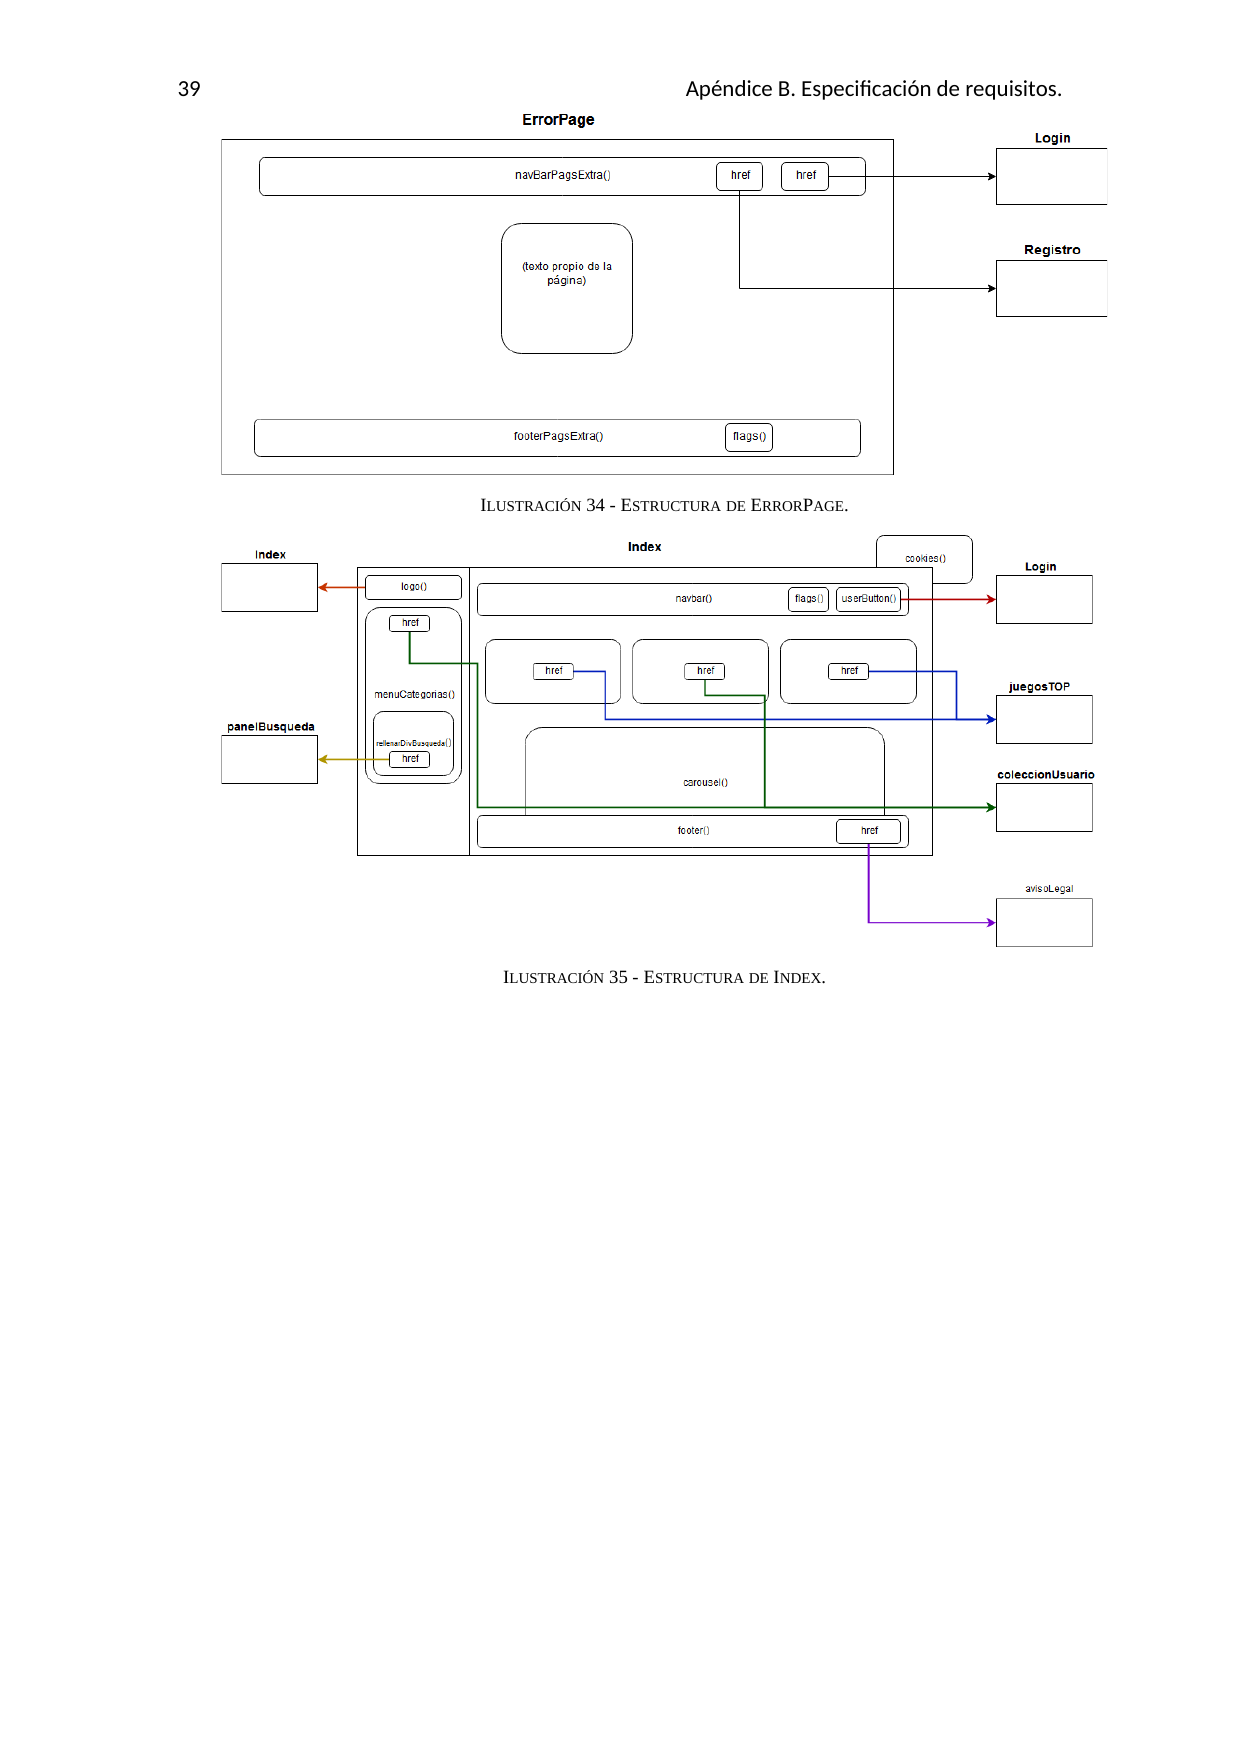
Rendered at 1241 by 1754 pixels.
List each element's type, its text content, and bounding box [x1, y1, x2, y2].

picture [221, 101, 1108, 475]
text Ilustración 35 - Estructura de Index. [177, 966, 1152, 987]
text Ilustración 34 - Estructura de ErrorPage. [177, 494, 1152, 515]
picture [221, 532, 1108, 947]
